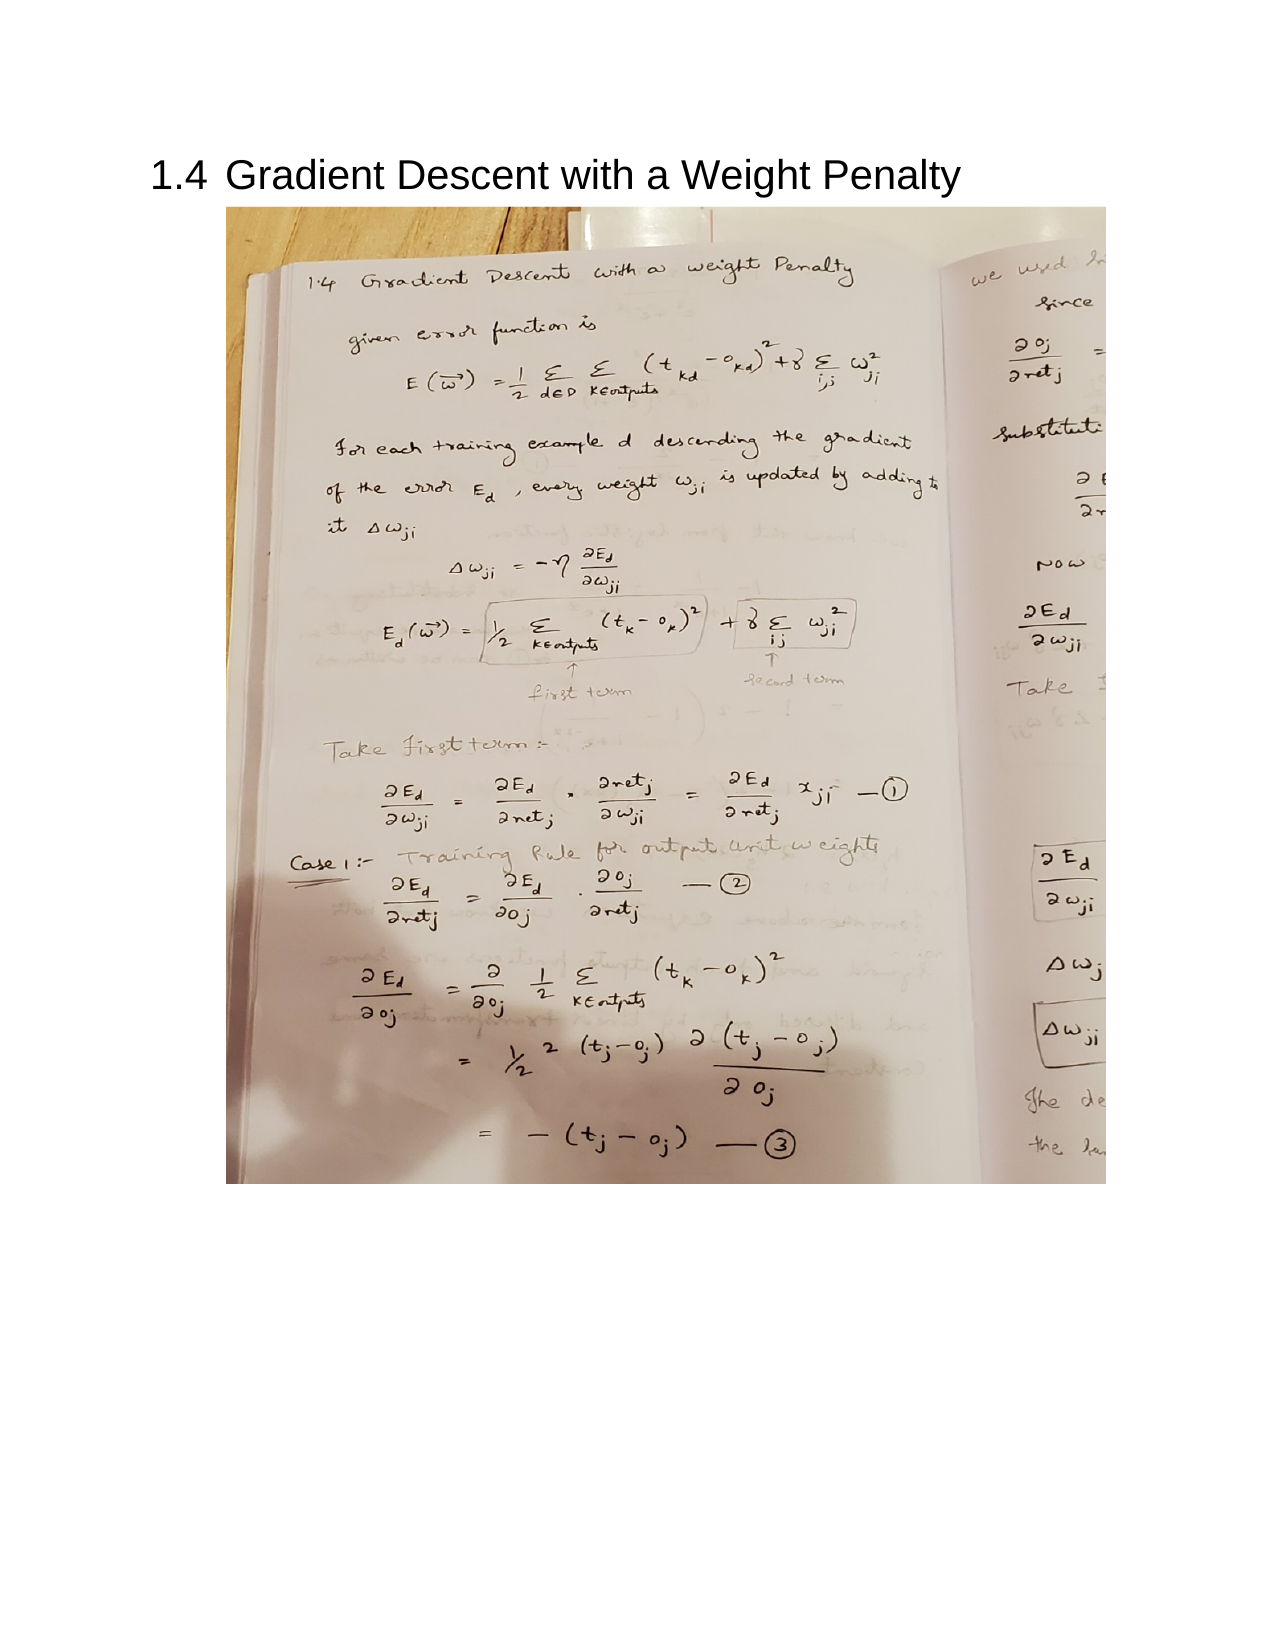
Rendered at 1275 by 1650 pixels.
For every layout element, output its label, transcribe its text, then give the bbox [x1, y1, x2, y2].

picture [226, 207, 1105, 1184]
list Gradient Descent with a Weight Penalty [150, 150, 1125, 198]
